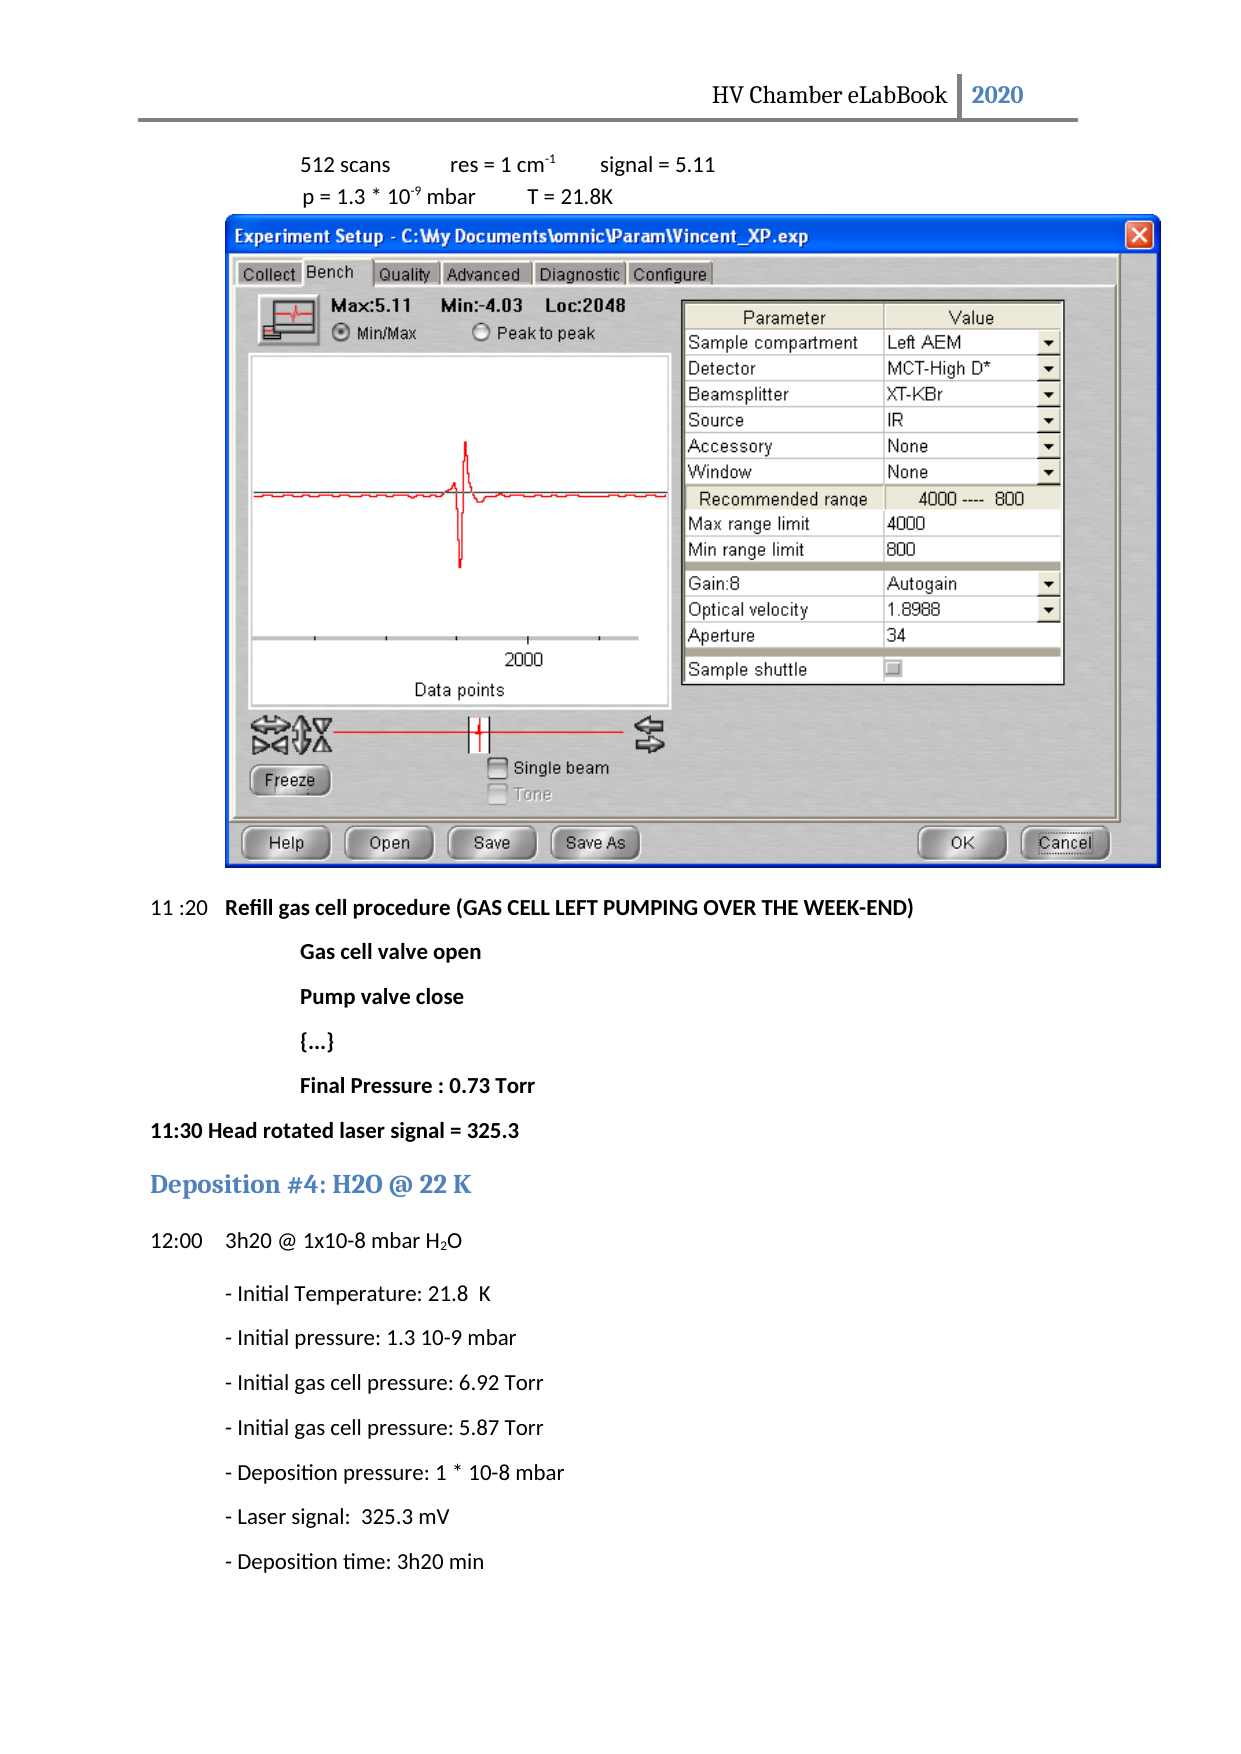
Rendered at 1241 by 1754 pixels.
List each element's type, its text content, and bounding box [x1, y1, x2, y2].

text - Initial gas cell pressure: 5.87 Torr [150, 1413, 1090, 1441]
text 11:30 Head rotated laser signal = 325.3 [150, 1116, 1090, 1144]
picture [225, 214, 1161, 868]
text - Deposition pressure: 1 * 10-8 mbar [150, 1458, 1090, 1486]
text 12:00 3h20 @ 1x10-8 mbar H2O [150, 1226, 1090, 1254]
text - Initial Temperature: 21.8 K [150, 1279, 1090, 1307]
text Final Pressure : 0.73 Torr [150, 1072, 1090, 1099]
text - Initial gas cell pressure: 6.92 Torr [150, 1368, 1090, 1396]
text - Initial pressure: 1.3 10-9 mbar [150, 1323, 1090, 1352]
text 11 :20 Refill gas cell procedure (GAS CELL LEFT PUMPING OVER THE WEEK-END) [150, 893, 1090, 921]
text Gas cell valve open [150, 937, 1090, 966]
text - Deposition time: 3h20 min [150, 1547, 1090, 1575]
text Pump valve close [150, 982, 1090, 1010]
text 512 scans res = 1 cm-1 signal = 5.11 p = 1.3 * 10-9 mbar T = 21.8K [225, 150, 1090, 214]
subtitle Deposition #4: H2O @ 22 K [150, 1169, 1090, 1200]
text - Laser signal: 325.3 mV [150, 1502, 1090, 1530]
text {...} [150, 1027, 1090, 1055]
